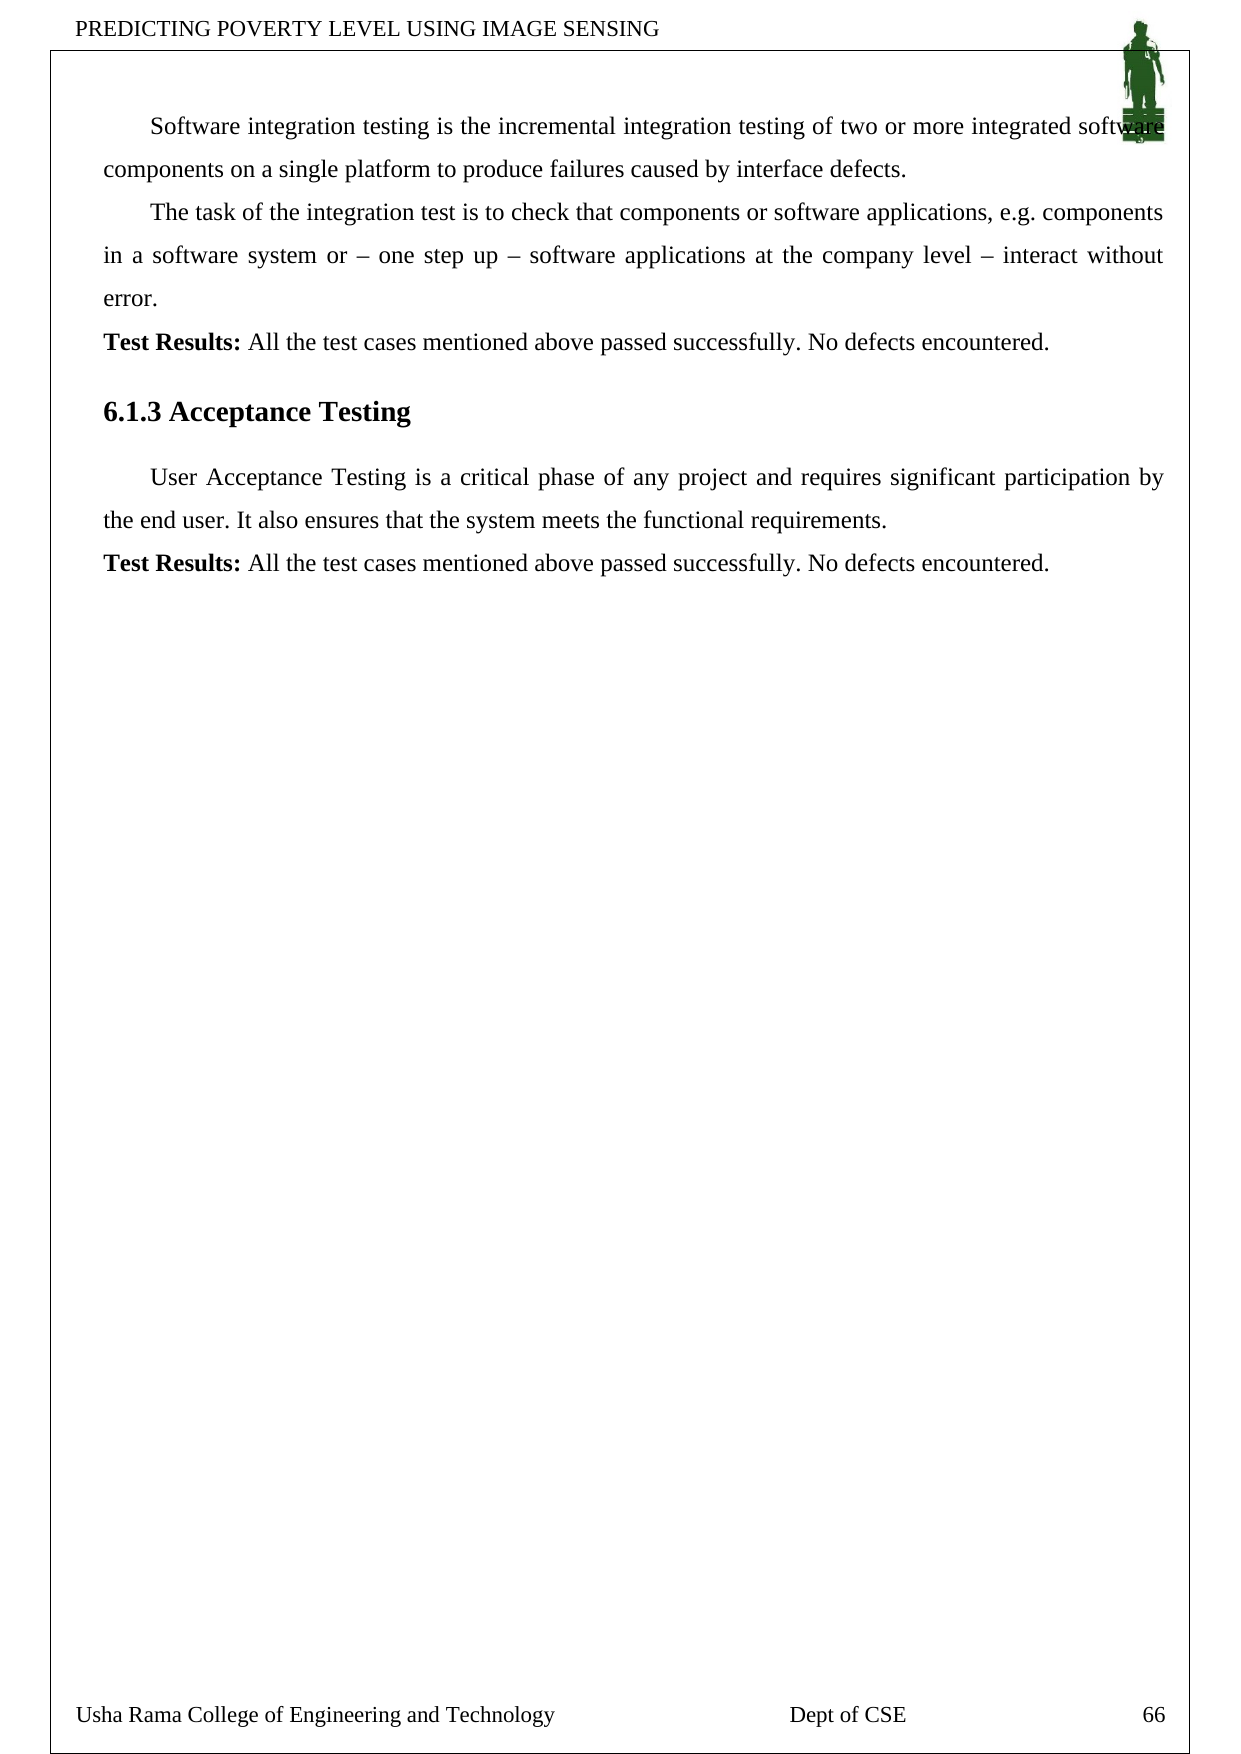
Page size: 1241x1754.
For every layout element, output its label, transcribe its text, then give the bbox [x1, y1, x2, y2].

text User Acceptance Testing is a critical phase of any project and requires significant participation by the end user. It also ensures that the system meets the functional requirements. [103, 462, 1165, 533]
picture [1117, 51, 1172, 145]
picture [1117, 11, 1172, 50]
text Software integration testing is the incremental integration testing of two or more integrated software components on a single platform to produce failures caused by interface defects. [103, 111, 1165, 183]
text Test Results: All the test cases mentioned above passed successfully. No defects encountered. [103, 548, 1165, 577]
text Test Results: All the test cases mentioned above passed successfully. No defects encountered. [103, 327, 1165, 355]
subtitle 6.1.3 Acceptance Testing [103, 394, 1165, 428]
text The task of the integration test is to check that components or software applications, e.g. components in a software system or – one step up – software applications at the company level – interact without error. [103, 197, 1165, 312]
